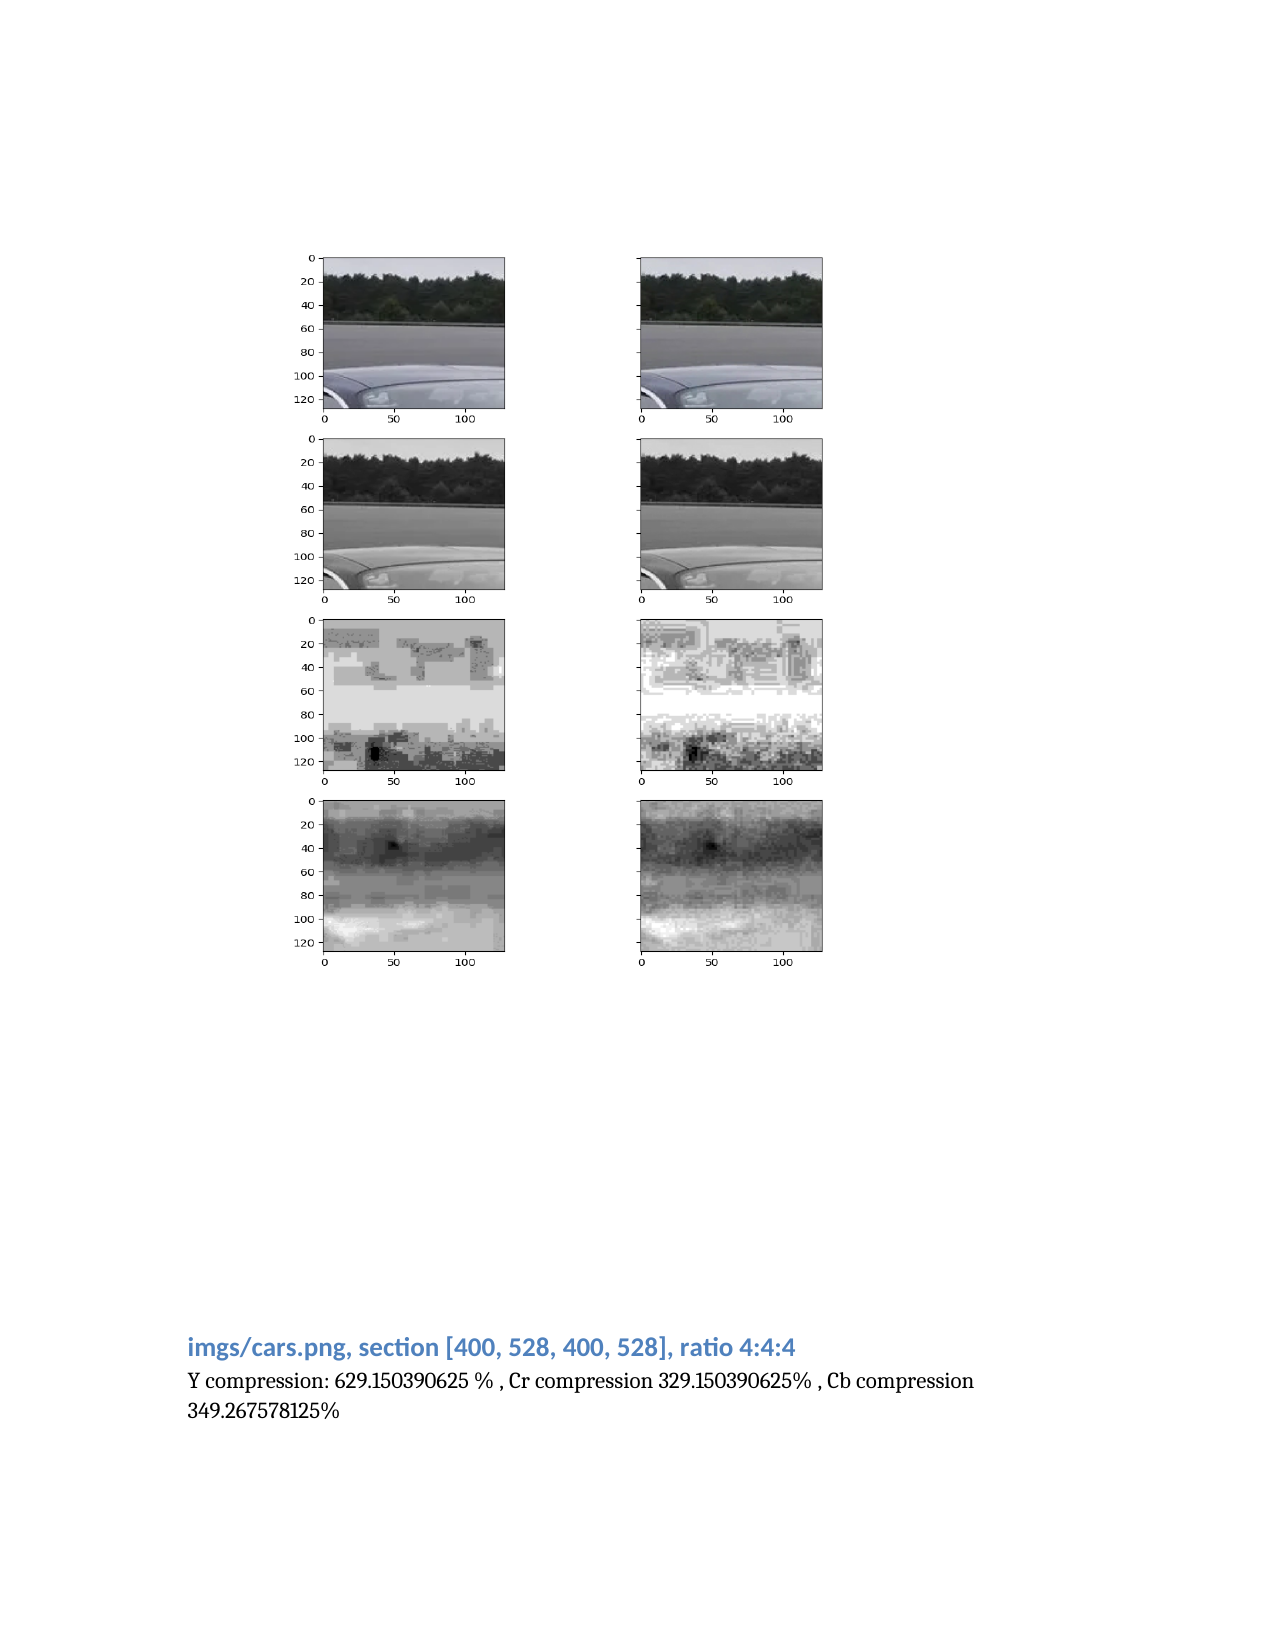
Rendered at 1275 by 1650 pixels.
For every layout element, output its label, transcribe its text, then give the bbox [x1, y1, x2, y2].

picture [187, 150, 938, 1050]
text Y compression: 629.150390625 % , Cr compression 329.150390625% , Cb compression 349.267578125% [187, 1368, 1087, 1424]
subtitle imgs/cars.png, section [400, 528, 400, 528], ratio 4:4:4 [187, 1330, 1087, 1363]
